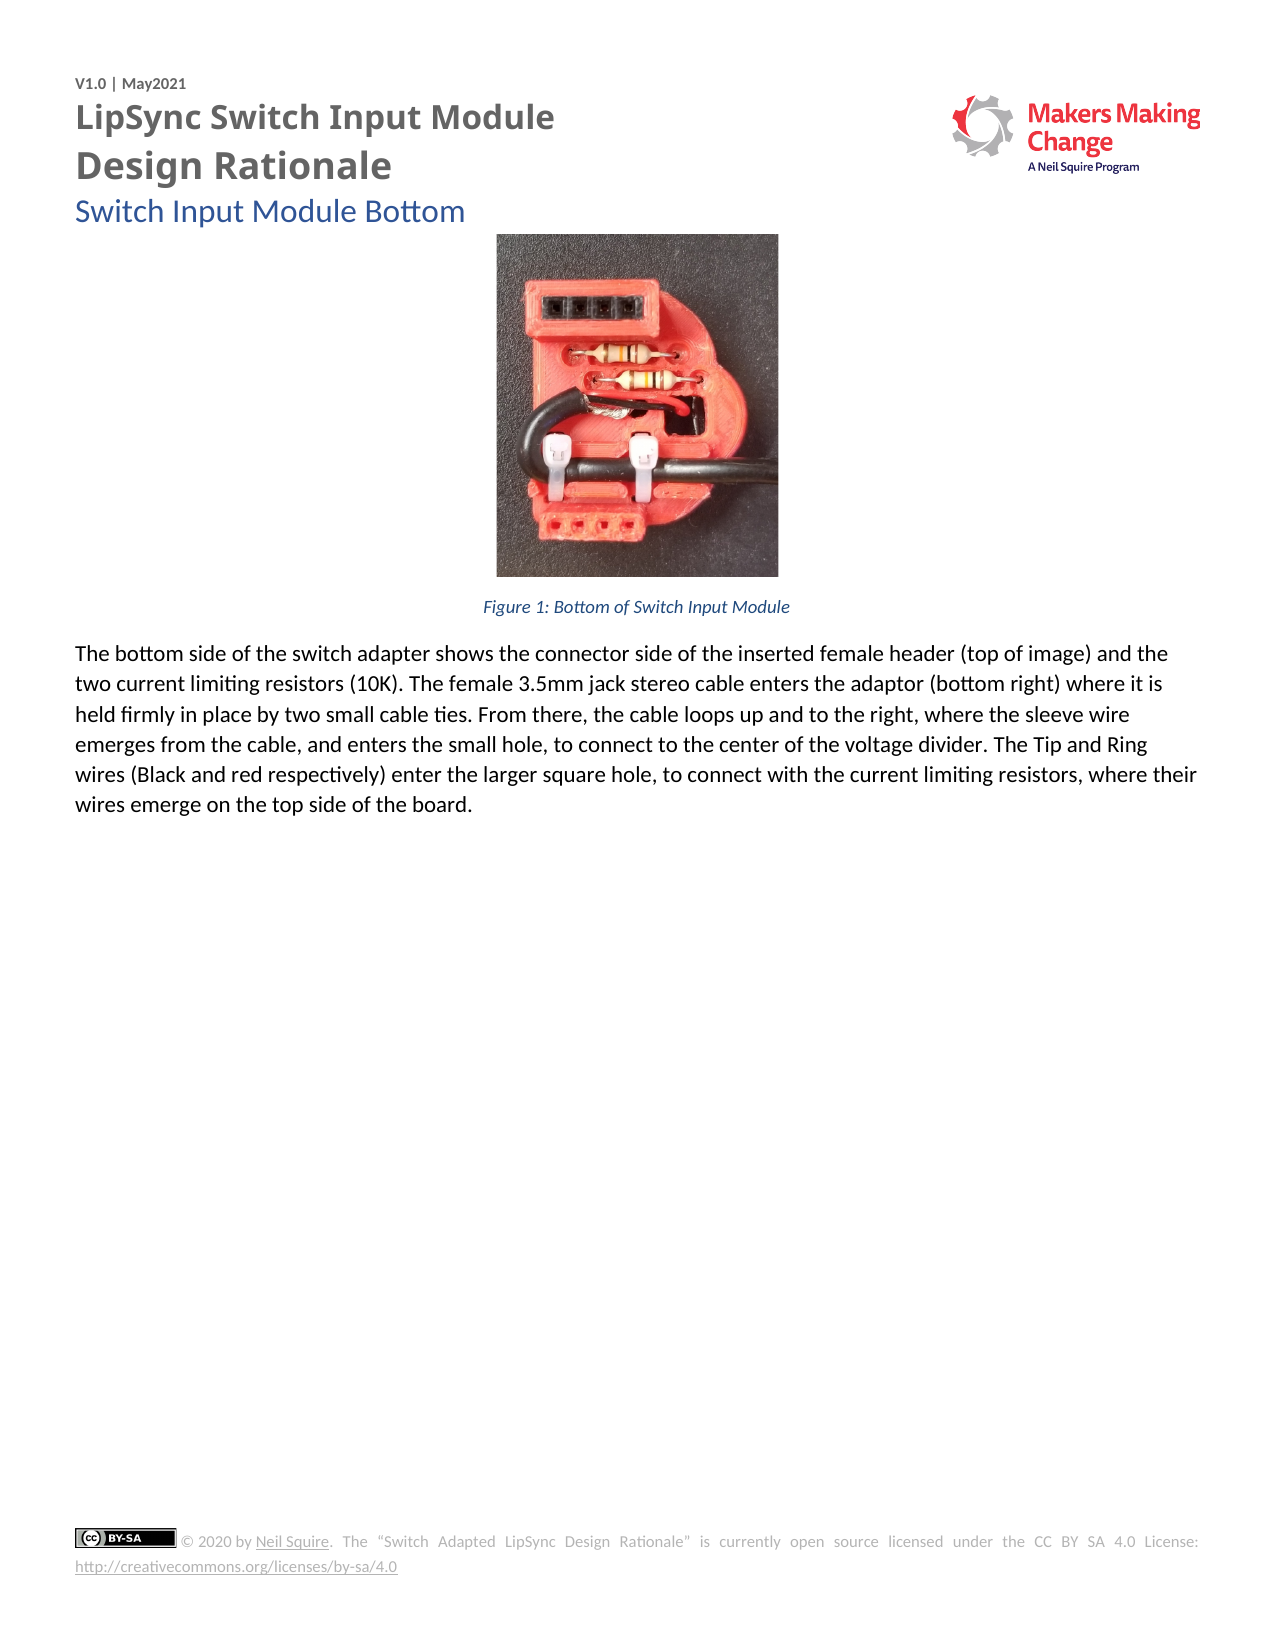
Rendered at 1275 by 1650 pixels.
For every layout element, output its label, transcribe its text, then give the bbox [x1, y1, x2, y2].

picture [496, 234, 779, 577]
subtitle Switch Input Module Bottom [75, 190, 1200, 231]
picture [952, 95, 1200, 174]
text The bottom side of the switch adapter shows the connector side of the inserted female header (top of image) and the two current limiting resistors (10K). The female 3.5mm jack stereo cable enters the adaptor (bottom right) where it is held firmly in place by two small cable ties. From there, the cable loops up and to the right, where the sleeve wire emerges from the cable, and enters the small hole, to connect to the center of the voltage divider. The Tip and Ring wires (Black and red respectively) enter the larger square hole, to connect with the current limiting resistors, where their wires emerge on the top side of the board. [75, 639, 1200, 818]
picture [75, 1528, 177, 1548]
